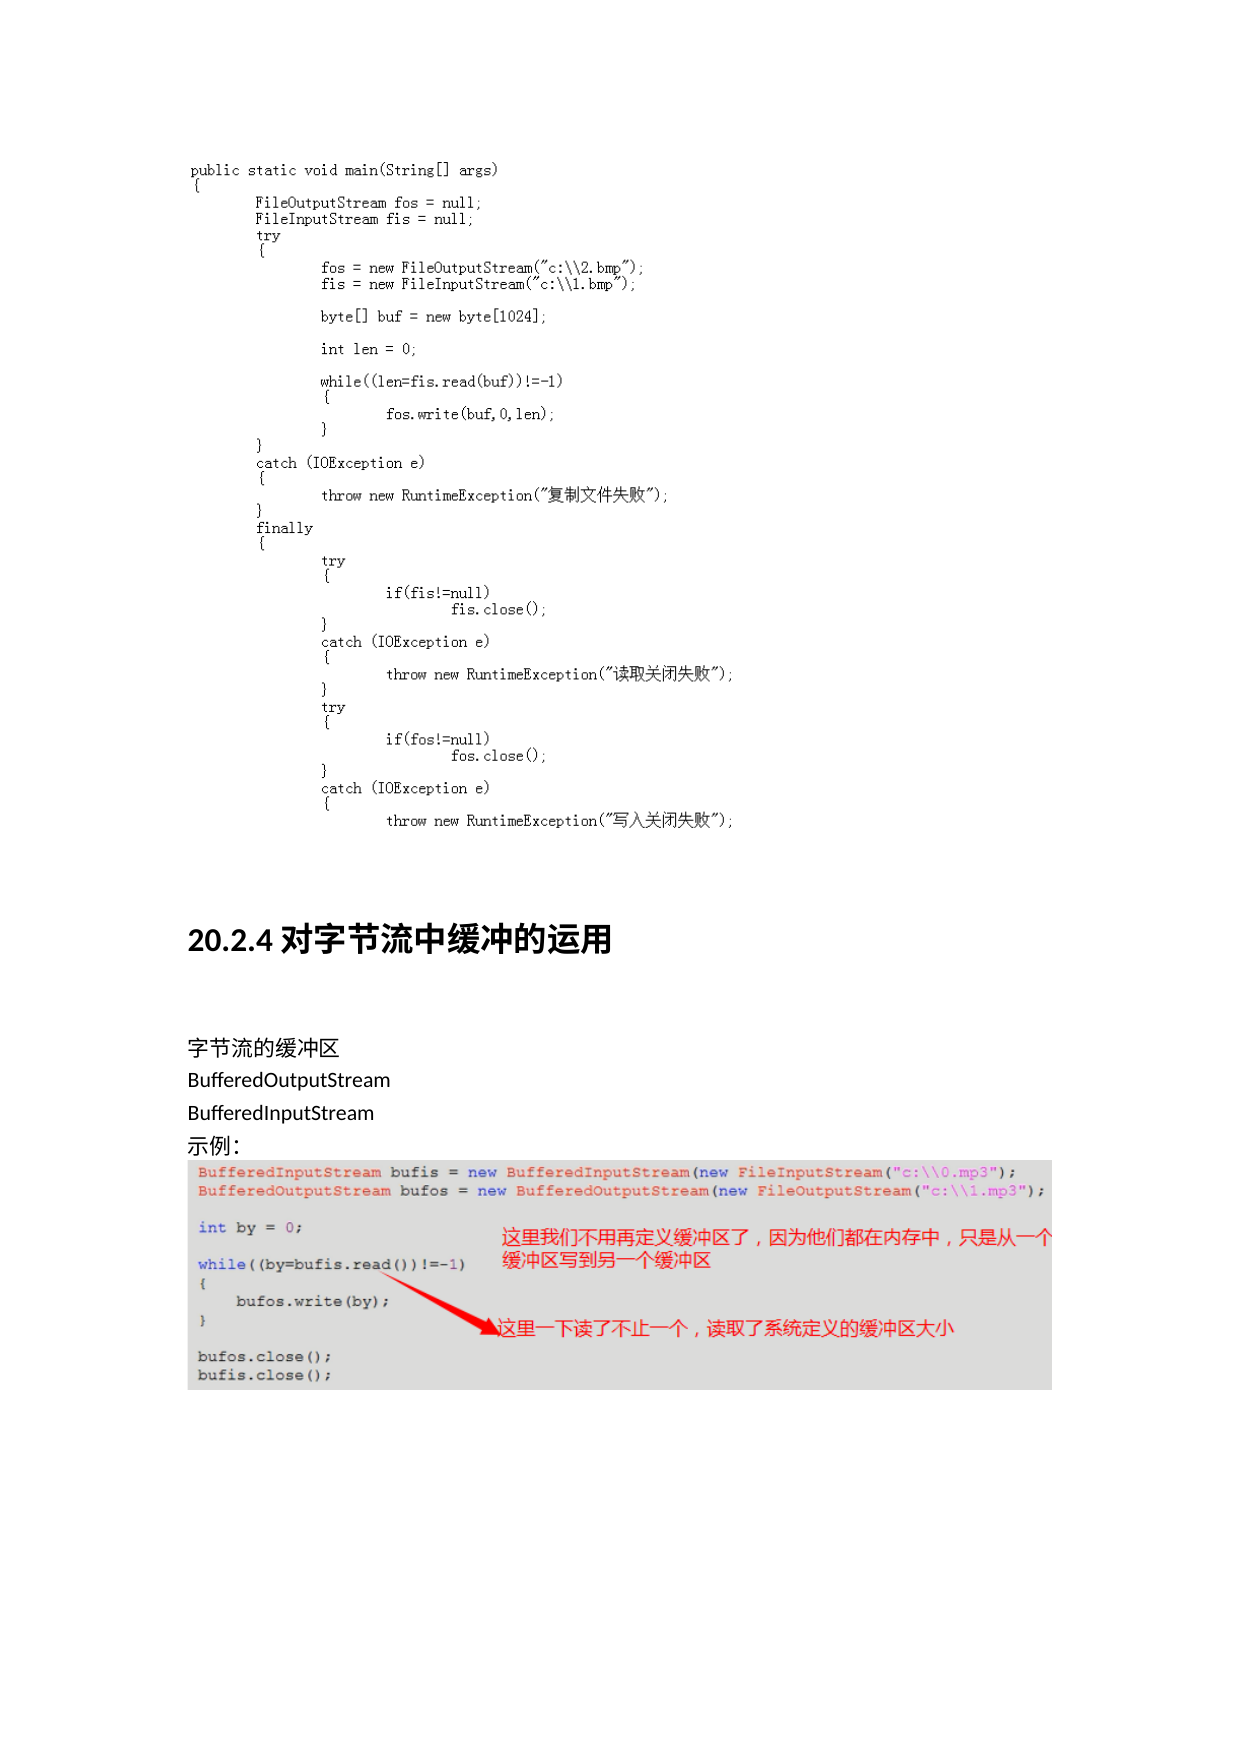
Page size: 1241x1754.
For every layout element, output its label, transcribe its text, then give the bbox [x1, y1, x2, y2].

text 字节流的缓冲区 [187, 1031, 1053, 1063]
picture [187, 162, 737, 836]
text BufferedOutputStream [187, 1063, 1053, 1096]
text BufferedInputStream [187, 1096, 1053, 1128]
text 示例： [187, 1128, 1053, 1161]
subtitle 20.2.4 对字节流中缓冲的运用 [187, 904, 1053, 969]
picture [187, 1160, 1052, 1390]
